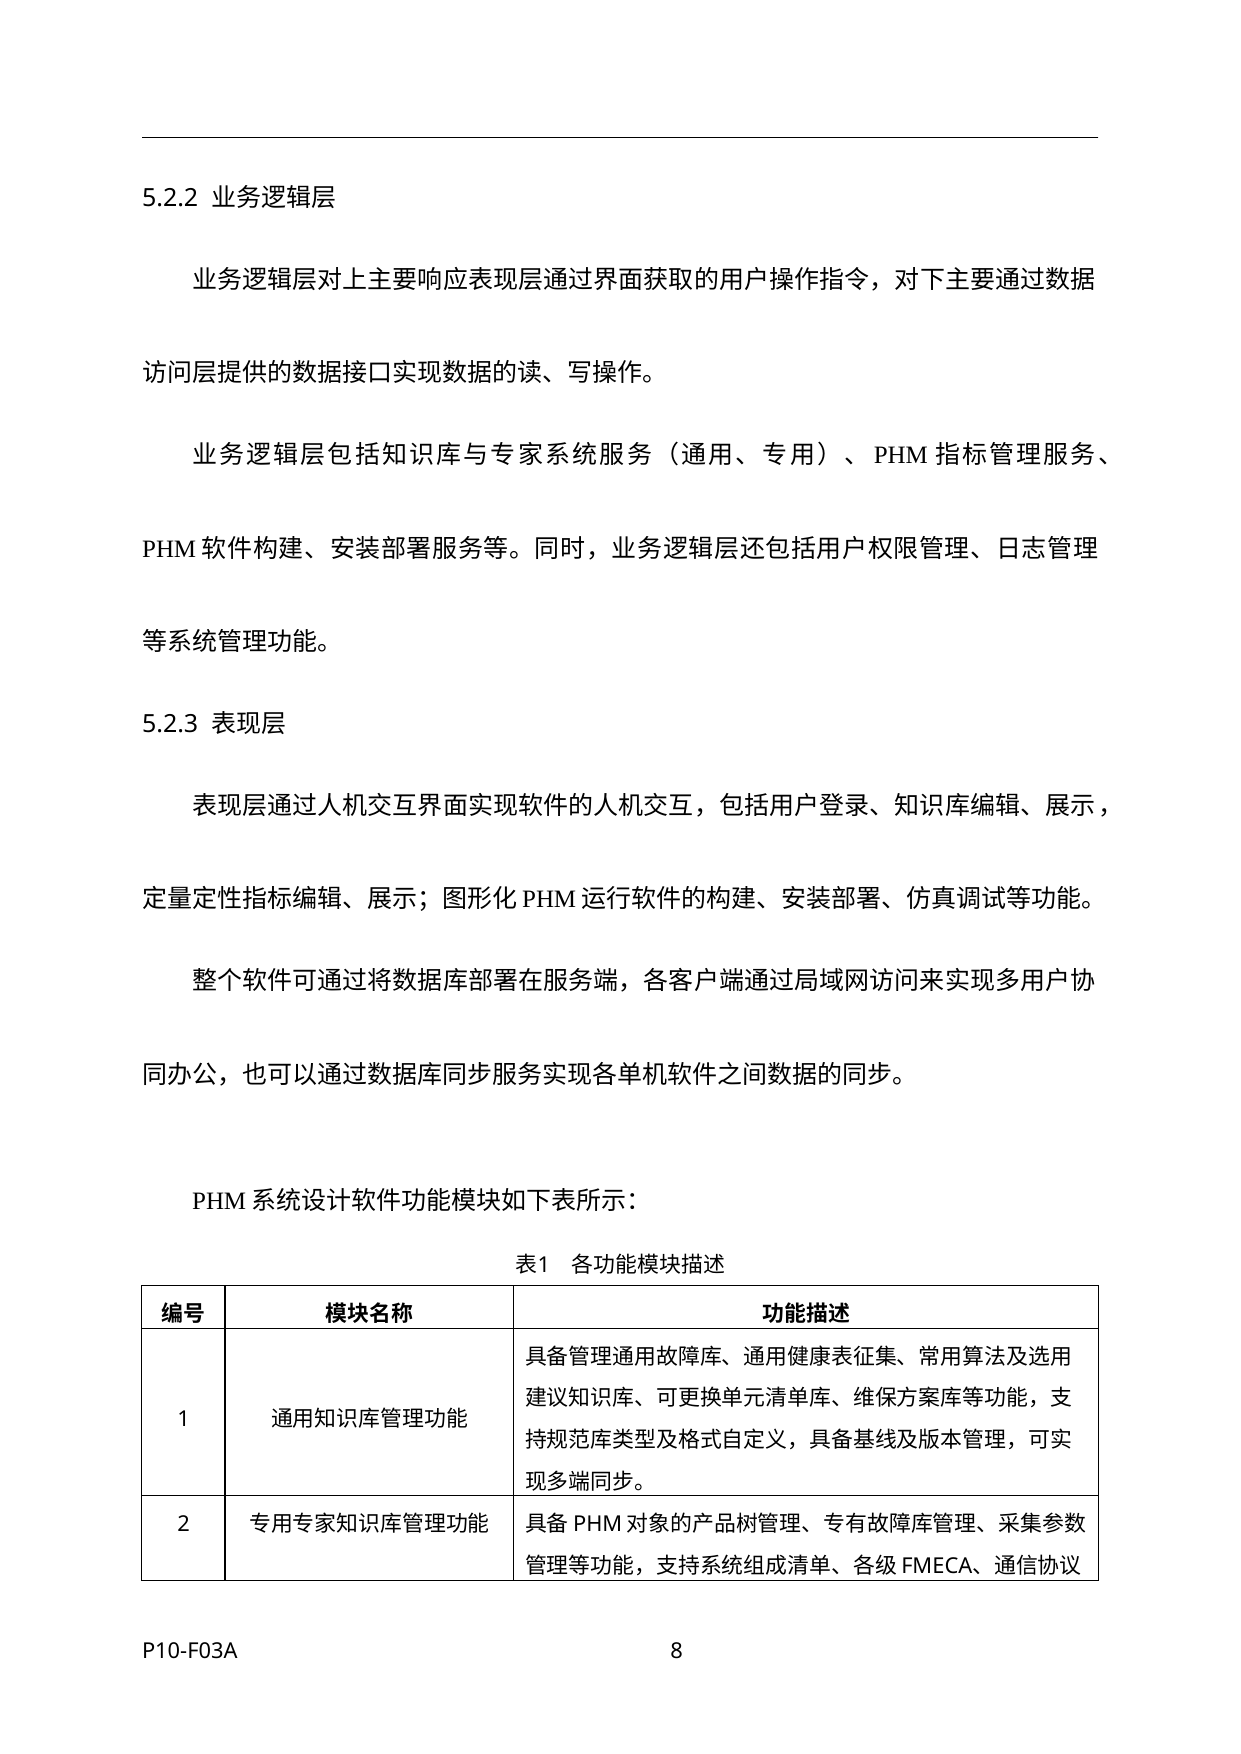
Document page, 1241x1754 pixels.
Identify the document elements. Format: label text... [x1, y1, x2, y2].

table_header 编号 [142, 1286, 224, 1328]
text 整个软件可通过将数据库部署在服务端，各客户端通过局域网访问来实现多用户协同办公，也可以通过数据库同步服务实现各单机软件之间数据的同步。 [142, 944, 1098, 1106]
table_cell 1 [142, 1329, 224, 1495]
table_header 功能描述 [514, 1286, 1098, 1328]
table_header 模块名称 [226, 1286, 513, 1328]
text 各功能模块描述 [142, 1246, 1098, 1280]
text 业务逻辑层对上主要响应表现层通过界面获取的用户操作指令，对下主要通过数据访问层提供的数据接口实现数据的读、写操作。 [142, 243, 1098, 405]
text PHM系统设计软件功能模块如下表所示： [142, 1165, 1098, 1233]
table_cell 2 [142, 1496, 224, 1580]
subtitle 业务逻辑层 [142, 162, 1098, 229]
subtitle 表现层 [142, 688, 1098, 756]
text 业务逻辑层包括知识库与专家系统服务（通用、专用）、PHM指标管理服务、PHM软件构建、安装部署服务等。同时，业务逻辑层还包括用户权限管理、日志管理等系统管理功能。 [142, 419, 1098, 674]
table_cell 具备管理通用故障库、通用健康表征集、常用算法及选用建议知识库、可更换单元清单库、维保方案库等功能，支持规范库类型及格式自定义，具备基线及版本管理，可实现多端同步。 [514, 1329, 1098, 1495]
table_cell 通用知识库管理功能 [226, 1329, 513, 1495]
table_cell 专用专家知识库管理功能 [226, 1496, 513, 1580]
text 表现层通过人机交互界面实现软件的人机交互，包括用户登录、知识库编辑、展示，定量定性指标编辑、展示；图形化PHM运行软件的构建、安装部署、仿真调试等功能。 [142, 769, 1098, 931]
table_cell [514, 1496, 1098, 1580]
